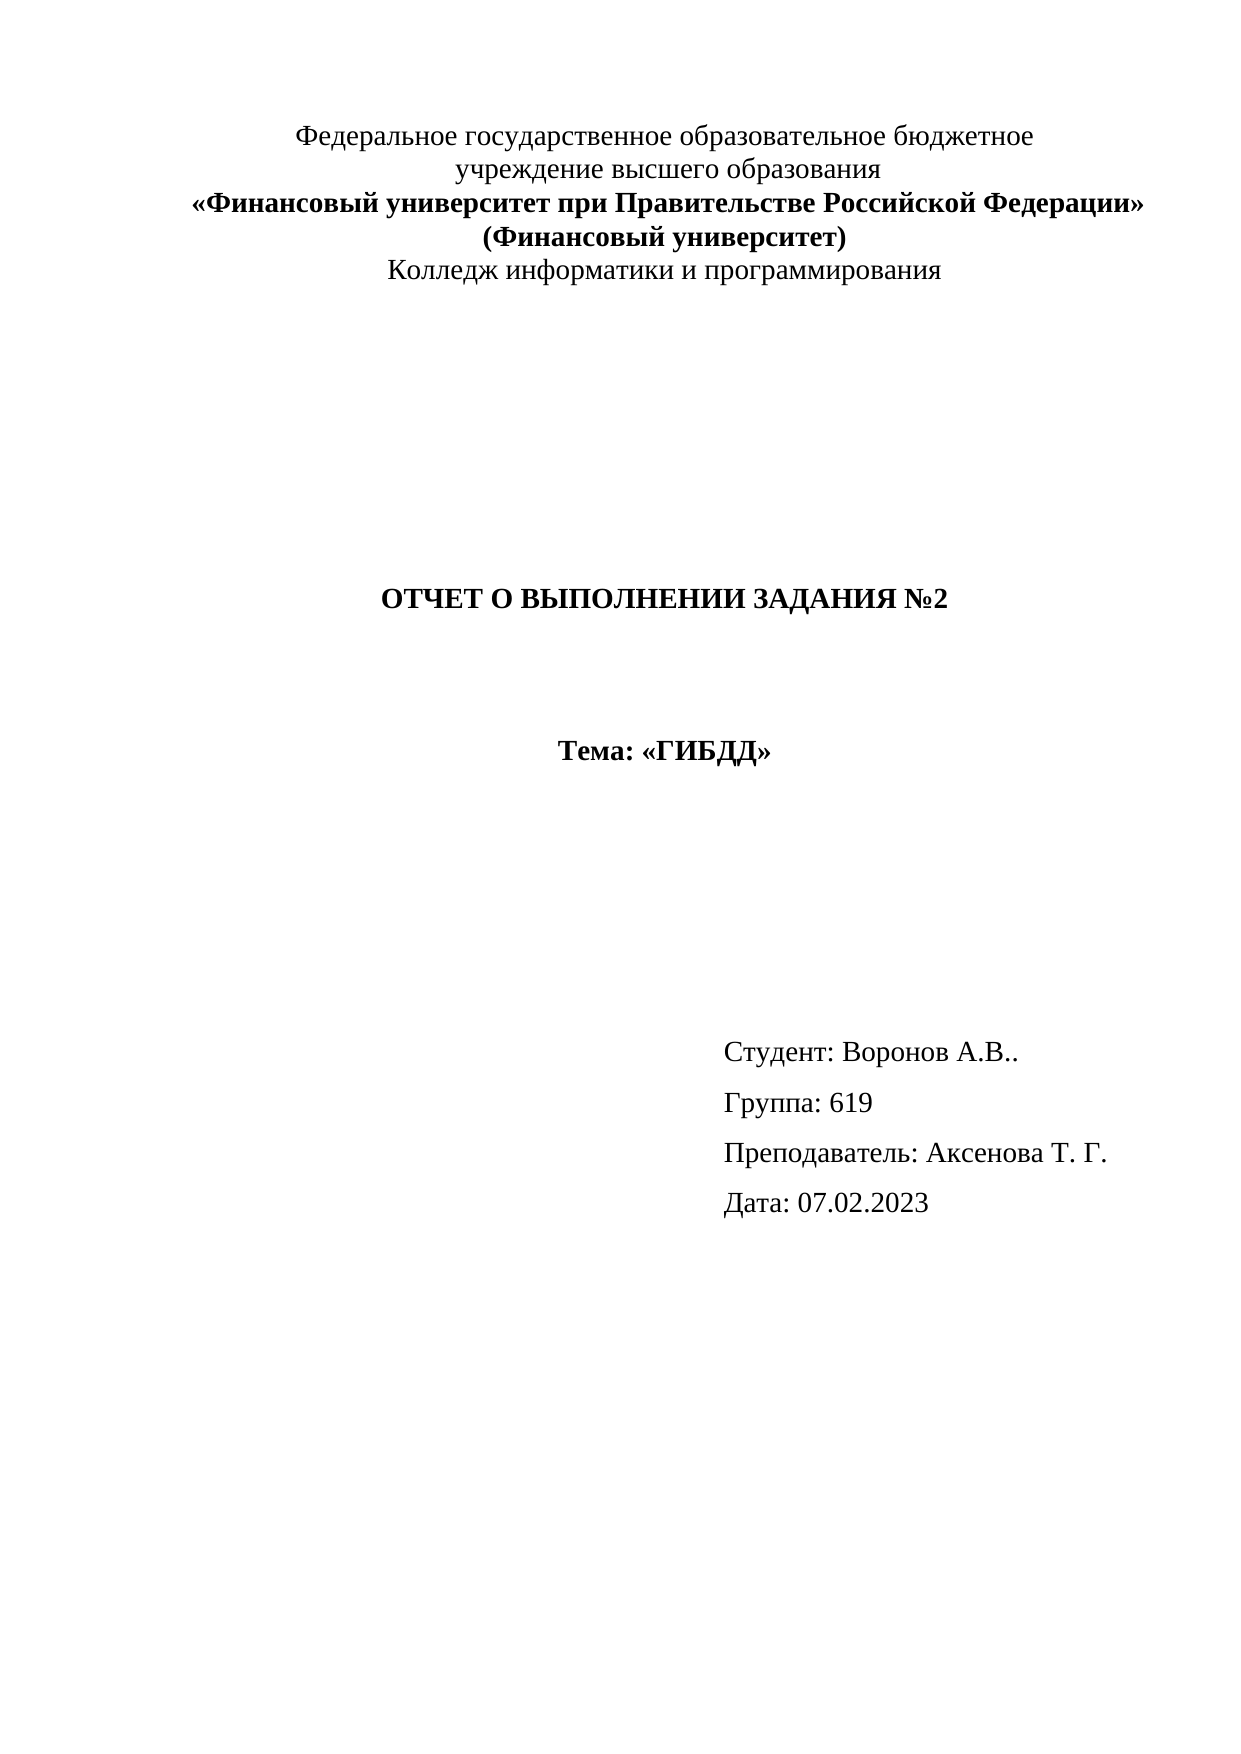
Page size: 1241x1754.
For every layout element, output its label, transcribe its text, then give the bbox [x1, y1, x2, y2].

text Студент: Воронов А.В.. [177, 1034, 1152, 1068]
text Дата: 07.02.2023 [177, 1185, 1152, 1219]
text Федеральное государственное образовательное бюджетное [177, 118, 1152, 152]
text Колледж информатики и программирования [177, 252, 1152, 286]
text «Финансовый университет при Правительстве Российской Федерации» [177, 185, 1152, 219]
text Тема: «ГИБДД» [177, 733, 1152, 766]
text ОТЧЕТ О ВЫПОЛНЕНИИ ЗАДАНИЯ №2 [177, 582, 1152, 615]
text (Финансовый университет) [177, 219, 1152, 252]
text учреждение высшего образования [177, 152, 1152, 185]
text Группа: 619 [177, 1085, 1152, 1118]
text Преподаватель: Аксенова Т. Г. [177, 1135, 1152, 1169]
